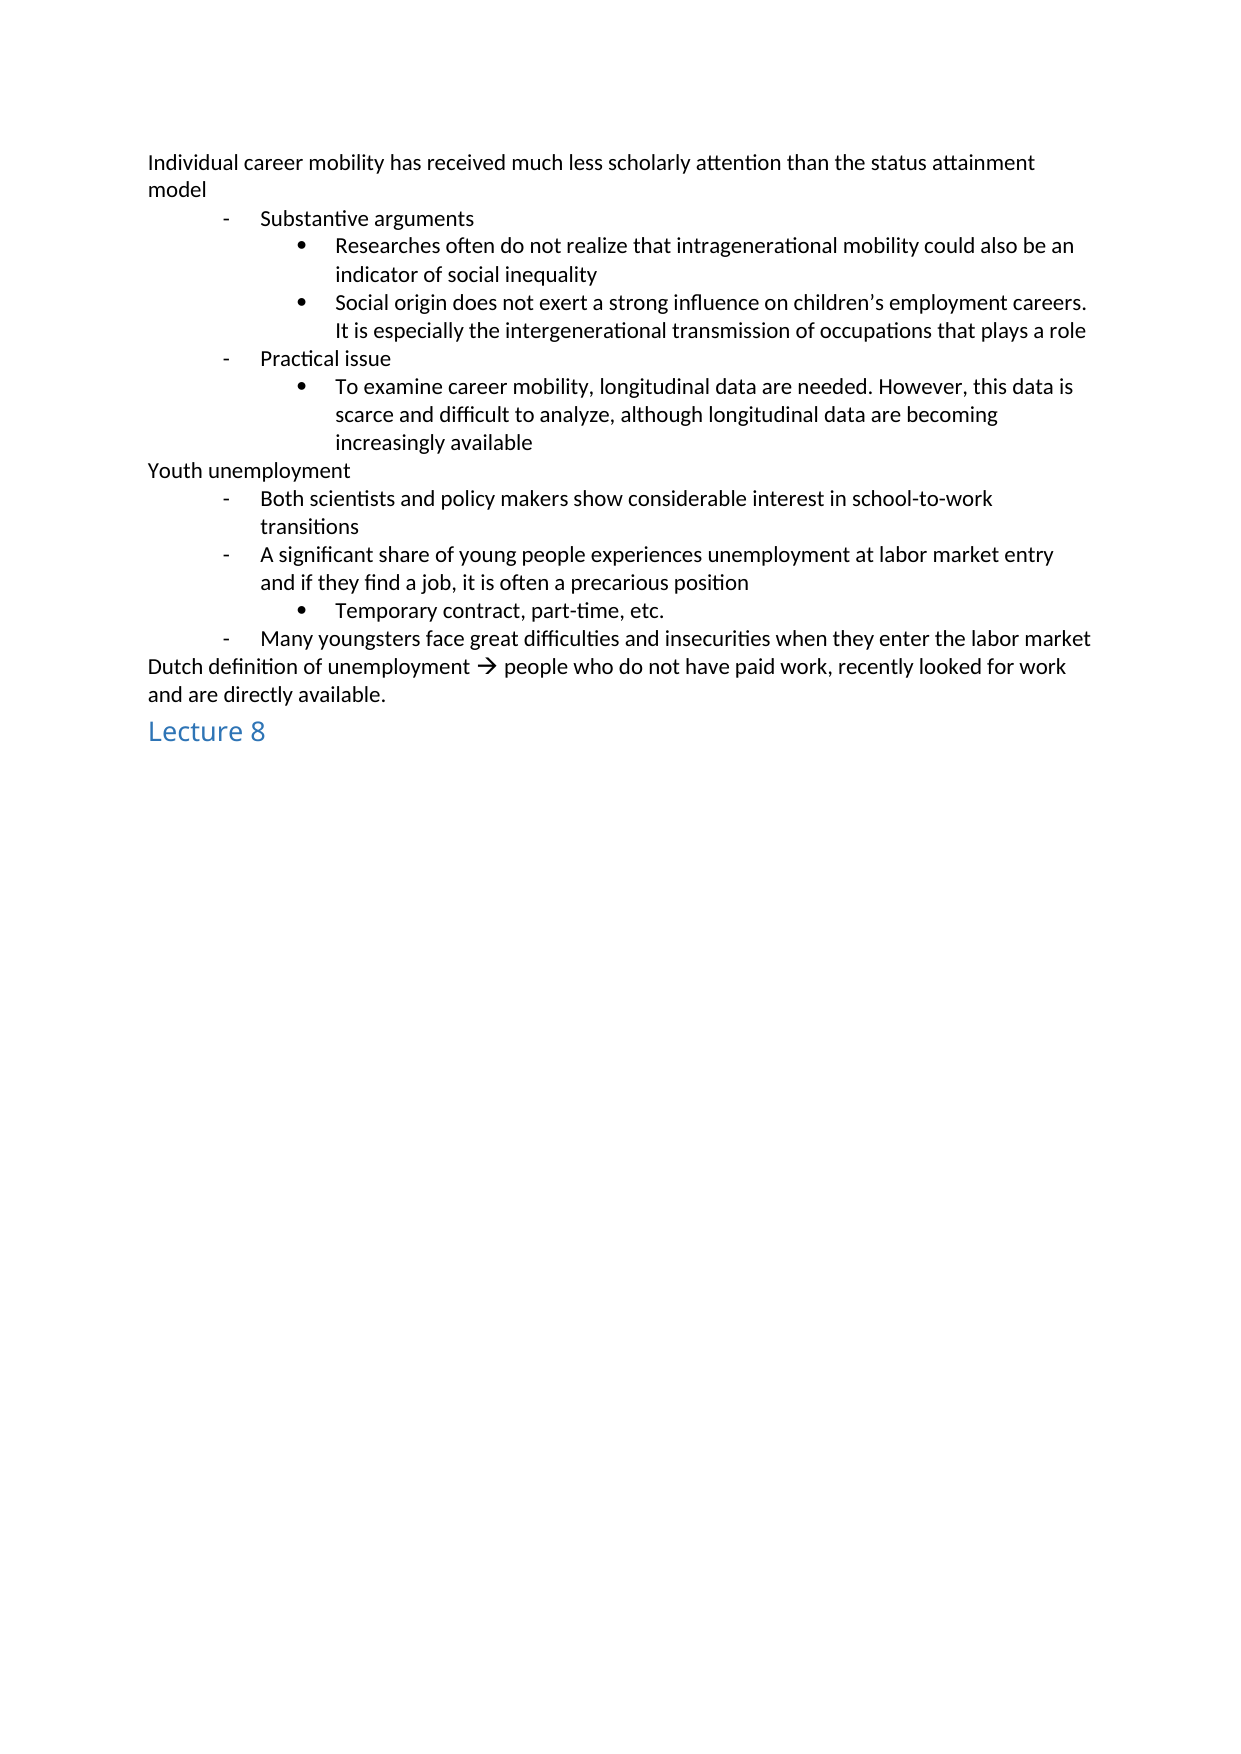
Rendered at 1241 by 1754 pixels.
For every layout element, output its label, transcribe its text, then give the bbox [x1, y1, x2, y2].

list Practical issue [223, 344, 1093, 372]
list To examine career mobility, longitudinal data are needed. However, this data is scarce and difficult to analyze, although longitudinal data are becoming increasingly available [298, 372, 1093, 456]
text Dutch definition of unemployment people who do not have paid work, recently looked for work and are directly available. [148, 652, 1093, 708]
list Social origin does not exert a strong influence on children’s employment careers. It is especially the intergenerational transmission of occupations that plays a role [298, 288, 1093, 344]
text Individual career mobility has received much less scholarly attention than the status attainment model [148, 148, 1093, 204]
list A significant share of young people experiences unemployment at labor market entry and if they find a job, it is often a precarious position [223, 540, 1093, 596]
subtitle Lecture 8 [148, 712, 1093, 749]
list Substantive arguments [223, 204, 1093, 232]
list Researches often do not realize that intragenerational mobility could also be an indicator of social inequality [298, 232, 1093, 288]
list Many youngsters face great difficulties and insecurities when they enter the labor market [223, 624, 1093, 652]
text Youth unemployment [148, 456, 1093, 484]
list Both scientists and policy makers show considerable interest in school-to-work transitions [223, 484, 1093, 540]
list Temporary contract, part-time, etc. [298, 596, 1093, 624]
